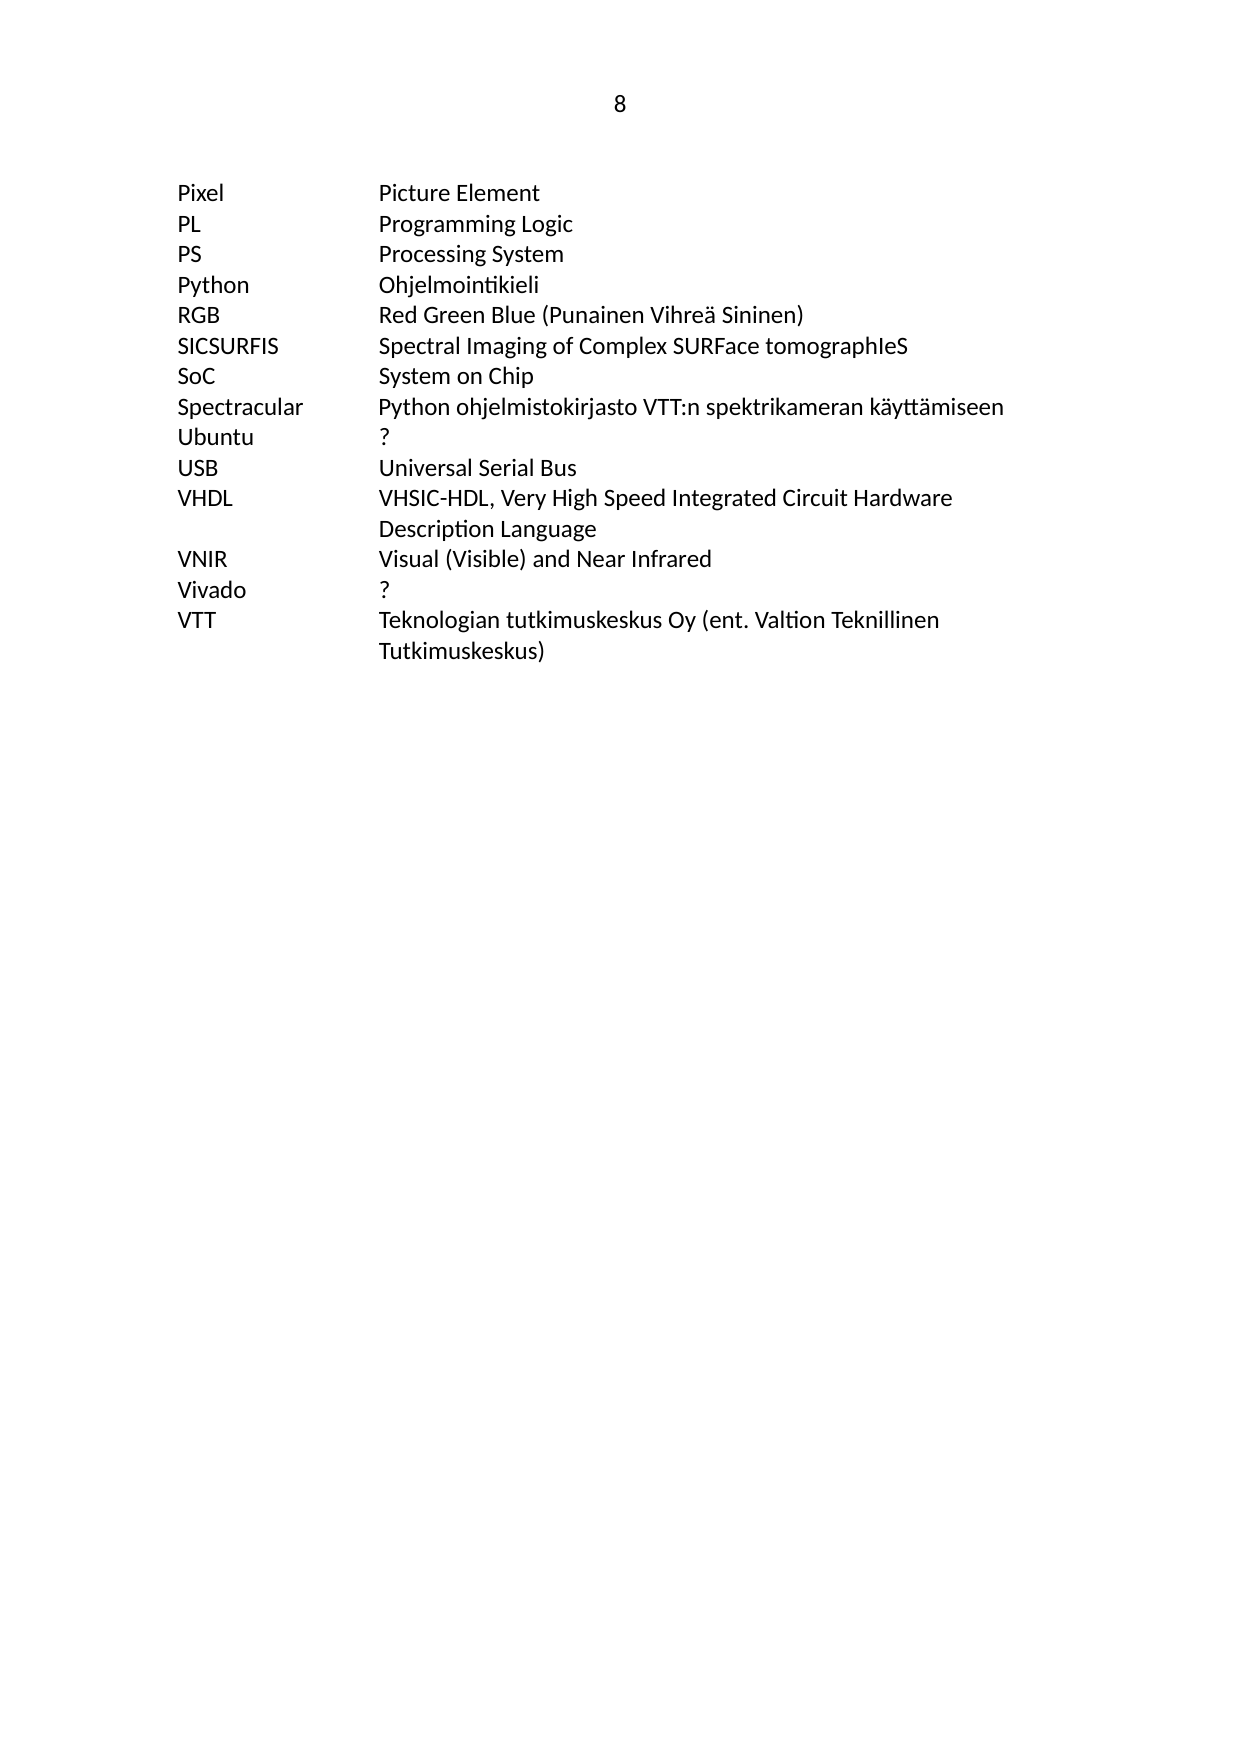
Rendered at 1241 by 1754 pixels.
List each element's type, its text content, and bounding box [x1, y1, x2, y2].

text PL Programming Logic [177, 208, 1063, 238]
text RGB Red Green Blue (Punainen Vihreä Sininen) [177, 299, 1063, 330]
text VTT Teknologian tutkimuskeskus Oy (ent. Valtion Teknillinen Tutkimuskeskus) [177, 604, 1063, 666]
text Spectracular Python ohjelmistokirjasto VTT:n spektrikameran käyttämiseen [177, 391, 1063, 421]
text VHDL VHSIC-HDL, Very High Speed Integrated Circuit Hardware Description Language [177, 482, 1063, 543]
text SICSURFIS Spectral Imaging of Complex SURFace tomographIeS [177, 330, 1063, 360]
text USB Universal Serial Bus [177, 452, 1063, 482]
text PS Processing System [177, 238, 1063, 269]
text Ubuntu ? [177, 421, 1063, 452]
text Pixel Picture Element [177, 177, 1063, 208]
text Python Ohjelmointikieli [177, 269, 1063, 299]
text VNIR Visual (Visible) and Near Infrared [177, 543, 1063, 574]
text Vivado ? [177, 574, 1063, 604]
text SoC System on Chip [177, 360, 1063, 391]
